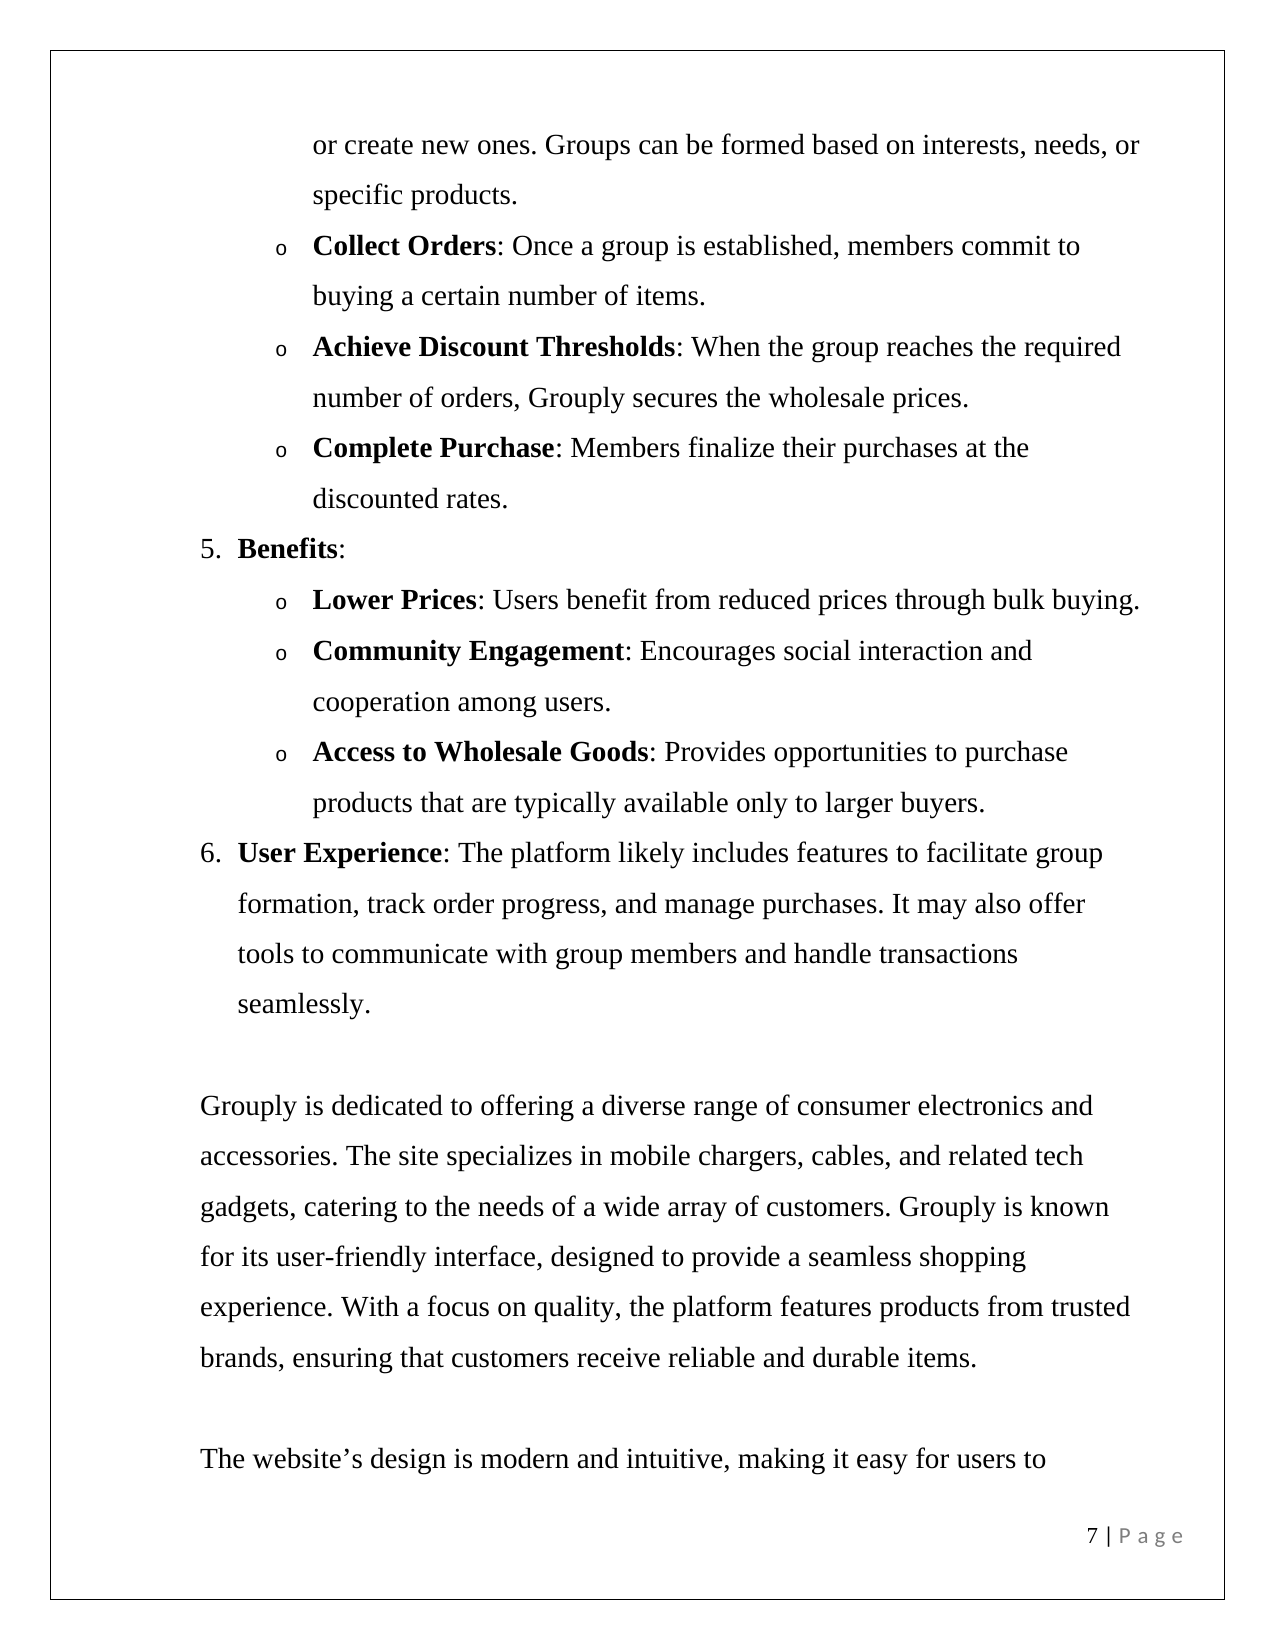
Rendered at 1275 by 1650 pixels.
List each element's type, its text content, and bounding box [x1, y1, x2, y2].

list User Experience: The platform likely includes features to facilitate group formation, track order progress, and manage purchases. It may also offer tools to communicate with group members and handle transactions seamlessly. [200, 836, 1146, 1020]
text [200, 1441, 1146, 1475]
list Complete Purchase: Members finalize their purchases at the discounted rates. [275, 431, 1146, 514]
list Lower Prices: Users benefit from reduced prices through bulk buying. [275, 582, 1146, 616]
list Collect Orders: Once a group is established, members commit to buying a certain number of items. [275, 228, 1146, 312]
list Community Engagement: Encourages social interaction and cooperation among users. [275, 633, 1146, 717]
text Grouply is dedicated to offering a diverse range of consumer electronics and accessories. The site specializes in mobile chargers, cables, and related tech gadgets, catering to the needs of a wide array of customers. Grouply is known for its user-friendly interface, designed to provide a seamless shopping experience. With a focus on quality, the platform features products from trusted brands, ensuring that customers receive reliable and durable items. [200, 1088, 1146, 1373]
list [275, 127, 1146, 211]
list Access to Wholesale Goods: Provides opportunities to purchase products that are typically available only to larger buyers. [275, 734, 1146, 818]
list Achieve Discount Thresholds: When the group reaches the required number of orders, Grouply secures the wholesale prices. [275, 329, 1146, 413]
list Benefits: [200, 532, 1146, 565]
